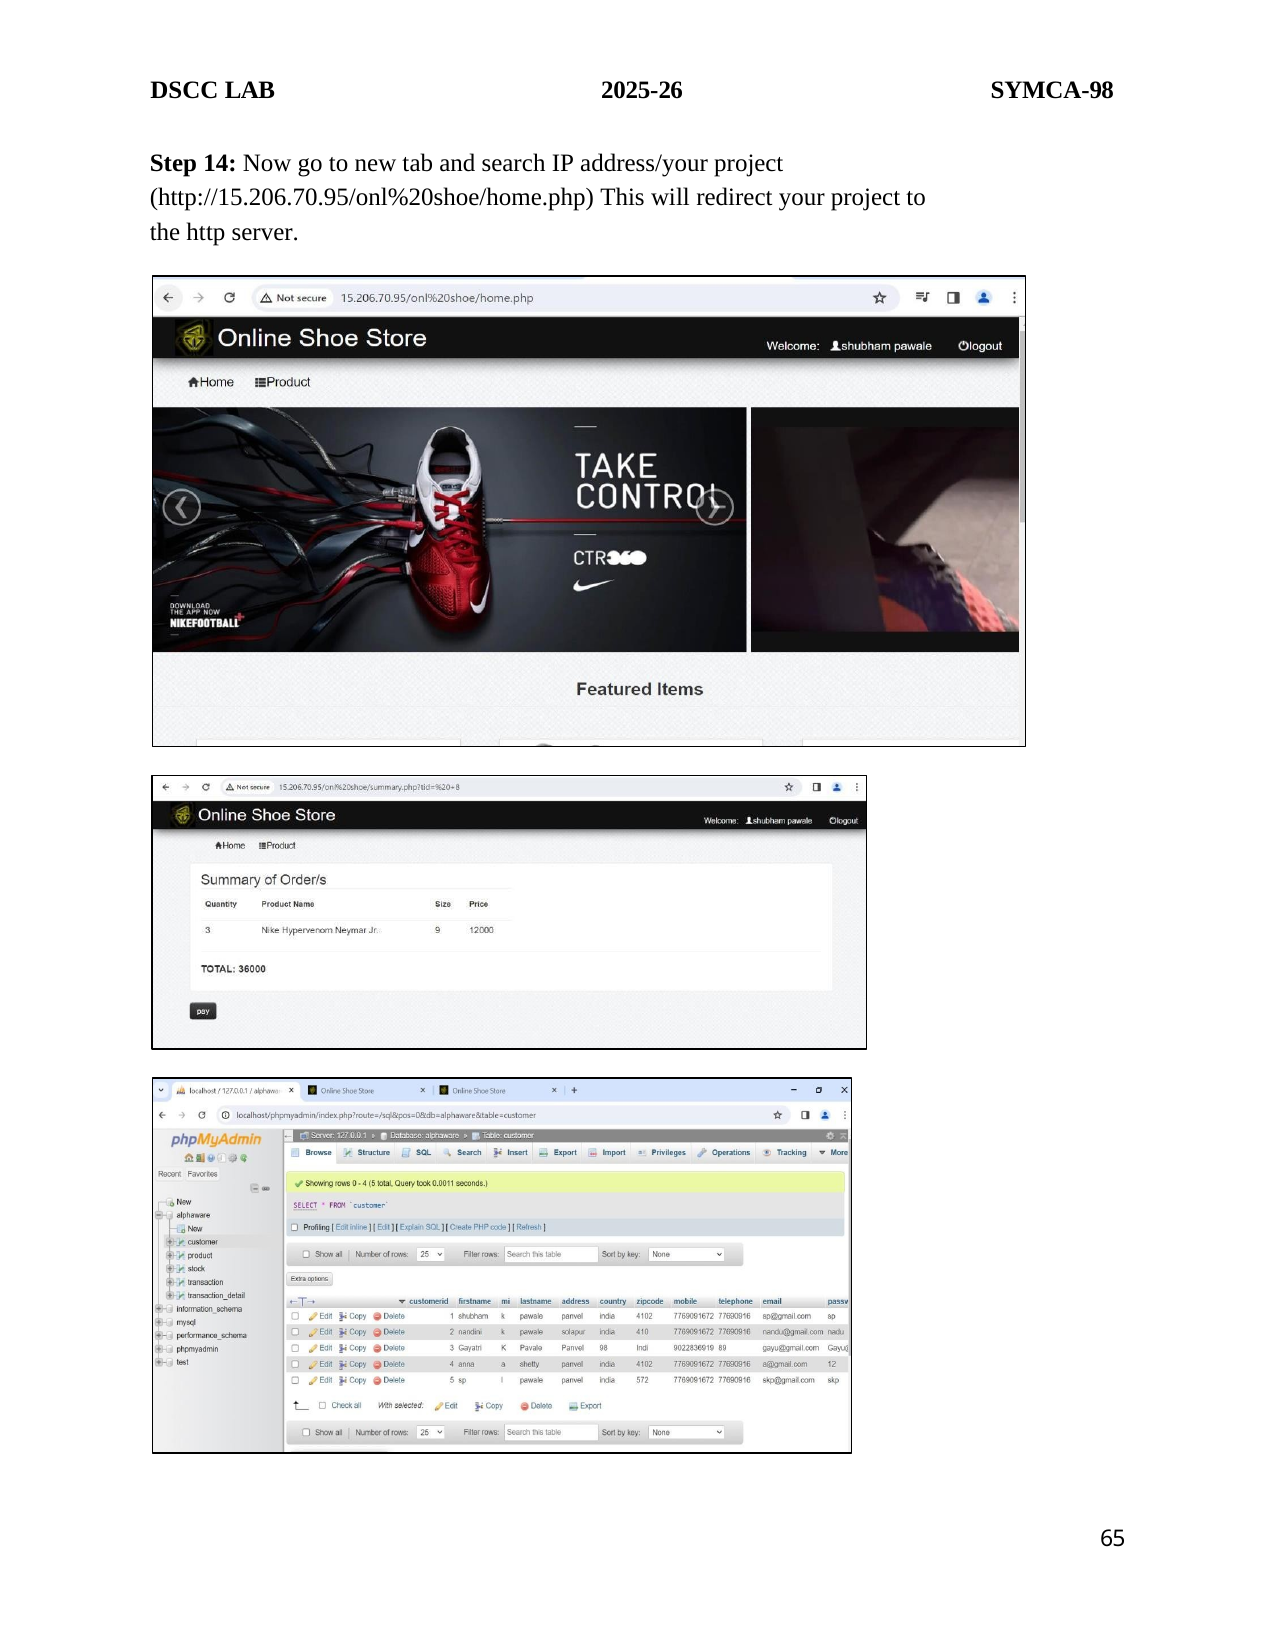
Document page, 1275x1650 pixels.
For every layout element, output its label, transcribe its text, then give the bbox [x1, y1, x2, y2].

picture [153, 776, 866, 1048]
picture [153, 277, 1025, 746]
text Step 14: Now go to new tab and search IP address/your project (http://15.206.70.95/onl%20shoe/home.php) This will redirect your project to the http server. [149, 148, 929, 246]
picture [153, 1079, 851, 1452]
